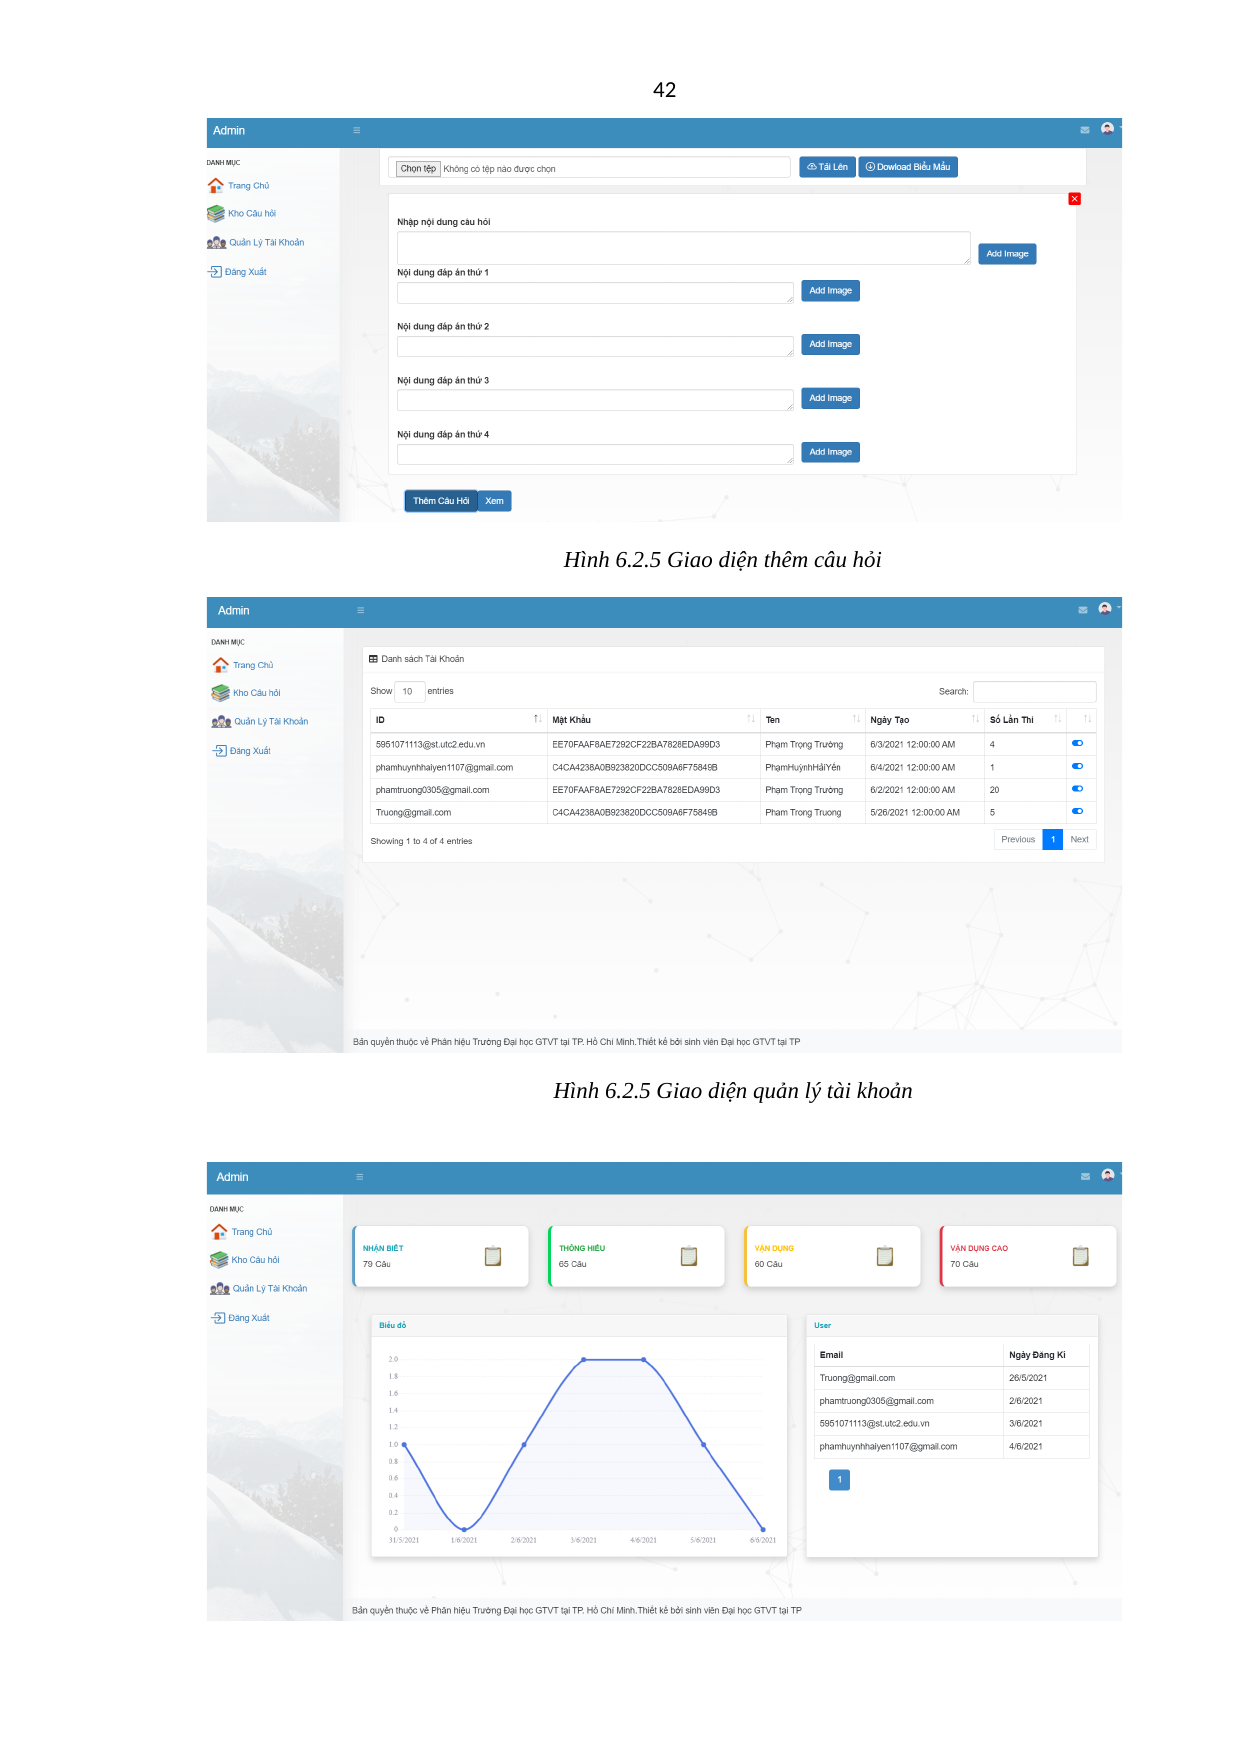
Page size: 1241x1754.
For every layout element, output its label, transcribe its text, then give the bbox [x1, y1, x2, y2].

picture [206, 1162, 1123, 1621]
picture [206, 118, 1123, 522]
picture [206, 597, 1123, 1053]
text Hình 6.2.5 Giao diện thêm câu hỏi [207, 546, 1122, 573]
text Hình 6.2.5 Giao diện quản lý tài khoản [207, 1077, 1122, 1103]
